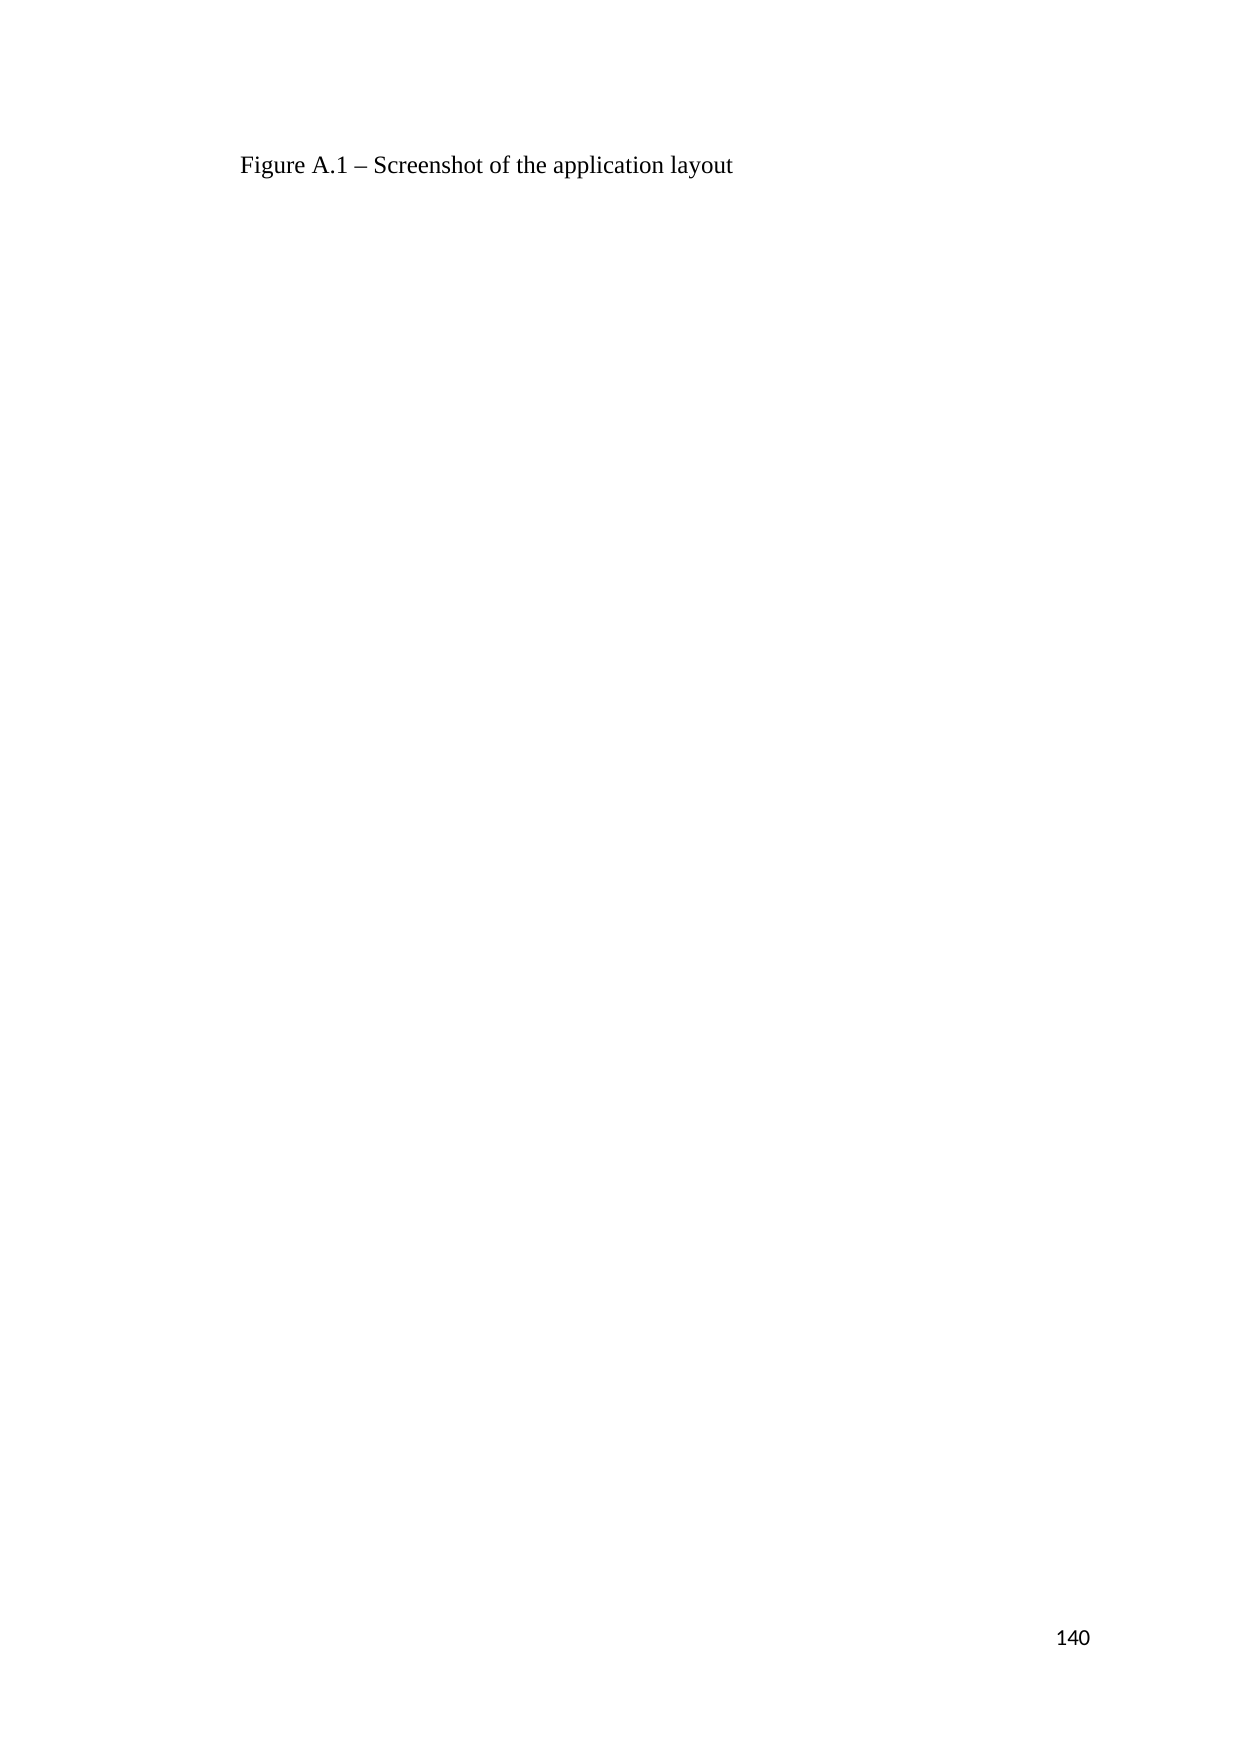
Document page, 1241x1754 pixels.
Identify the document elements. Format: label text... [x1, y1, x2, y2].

text Figure A.1 – Screenshot of the application layout [240, 150, 1090, 179]
